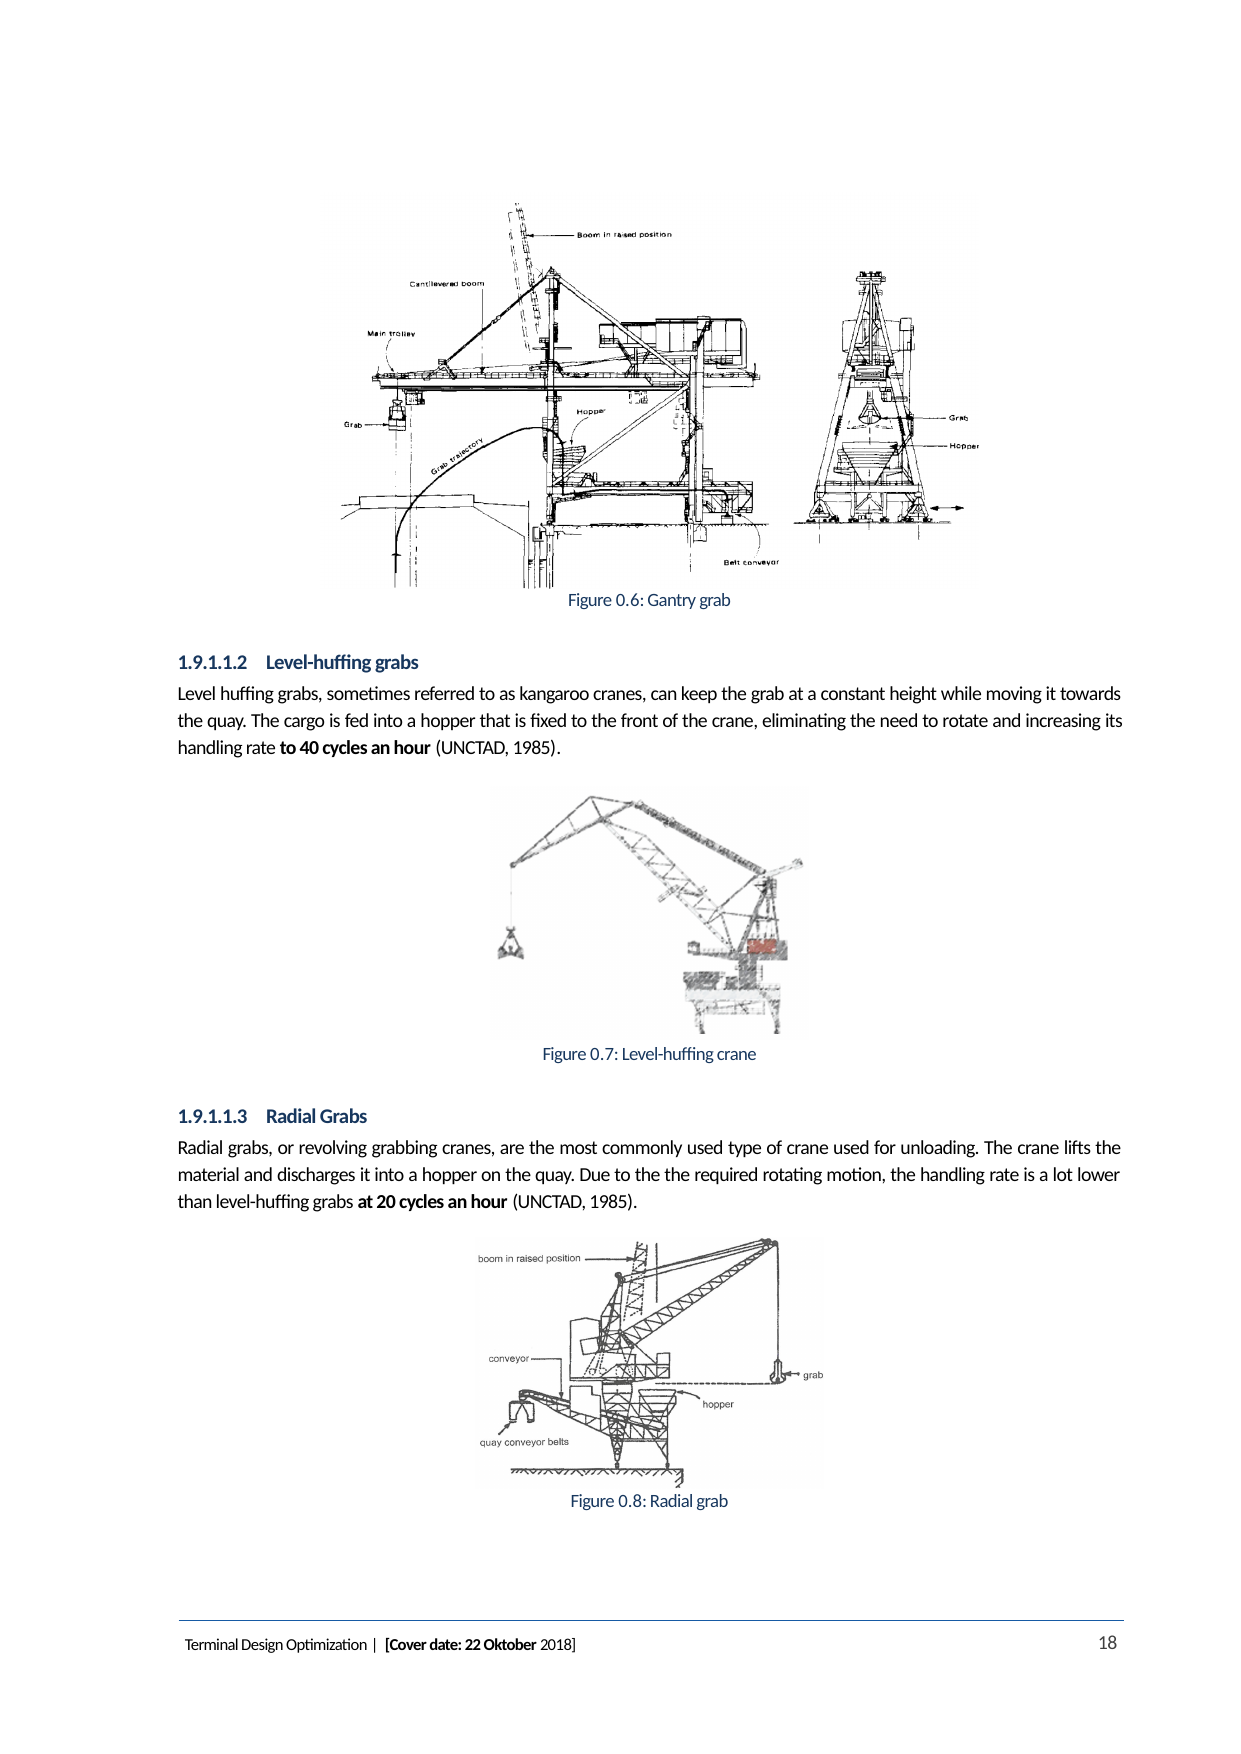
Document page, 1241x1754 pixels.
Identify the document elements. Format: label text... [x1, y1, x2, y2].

picture [320, 192, 979, 589]
picture [475, 1237, 824, 1489]
subtitle Radial Grabs [177, 1102, 1122, 1129]
text Level huffing grabs, sometimes referred to as kangaroo cranes, can keep the grab at a constant height while moving it towards the quay. The cargo is fed into a hopper that is fixed to the front of the crane, eliminating the need to rotate and increasing its handling rate to 40 cycles an hour (UNCTAD, 1985). [177, 678, 1122, 759]
picture [490, 786, 809, 1040]
subtitle Level-huffing grabs [177, 648, 1122, 675]
text Radial grabs, or revolving grabbing cranes, are the most commonly used type of crane used for unloading. The crane lifts the material and discharges it into a hopper on the quay. Due to the the required rotating motion, the handling rate is a lot lower than level-huffing grabs at 20 cycles an hour (UNCTAD, 1985). [177, 1132, 1122, 1213]
